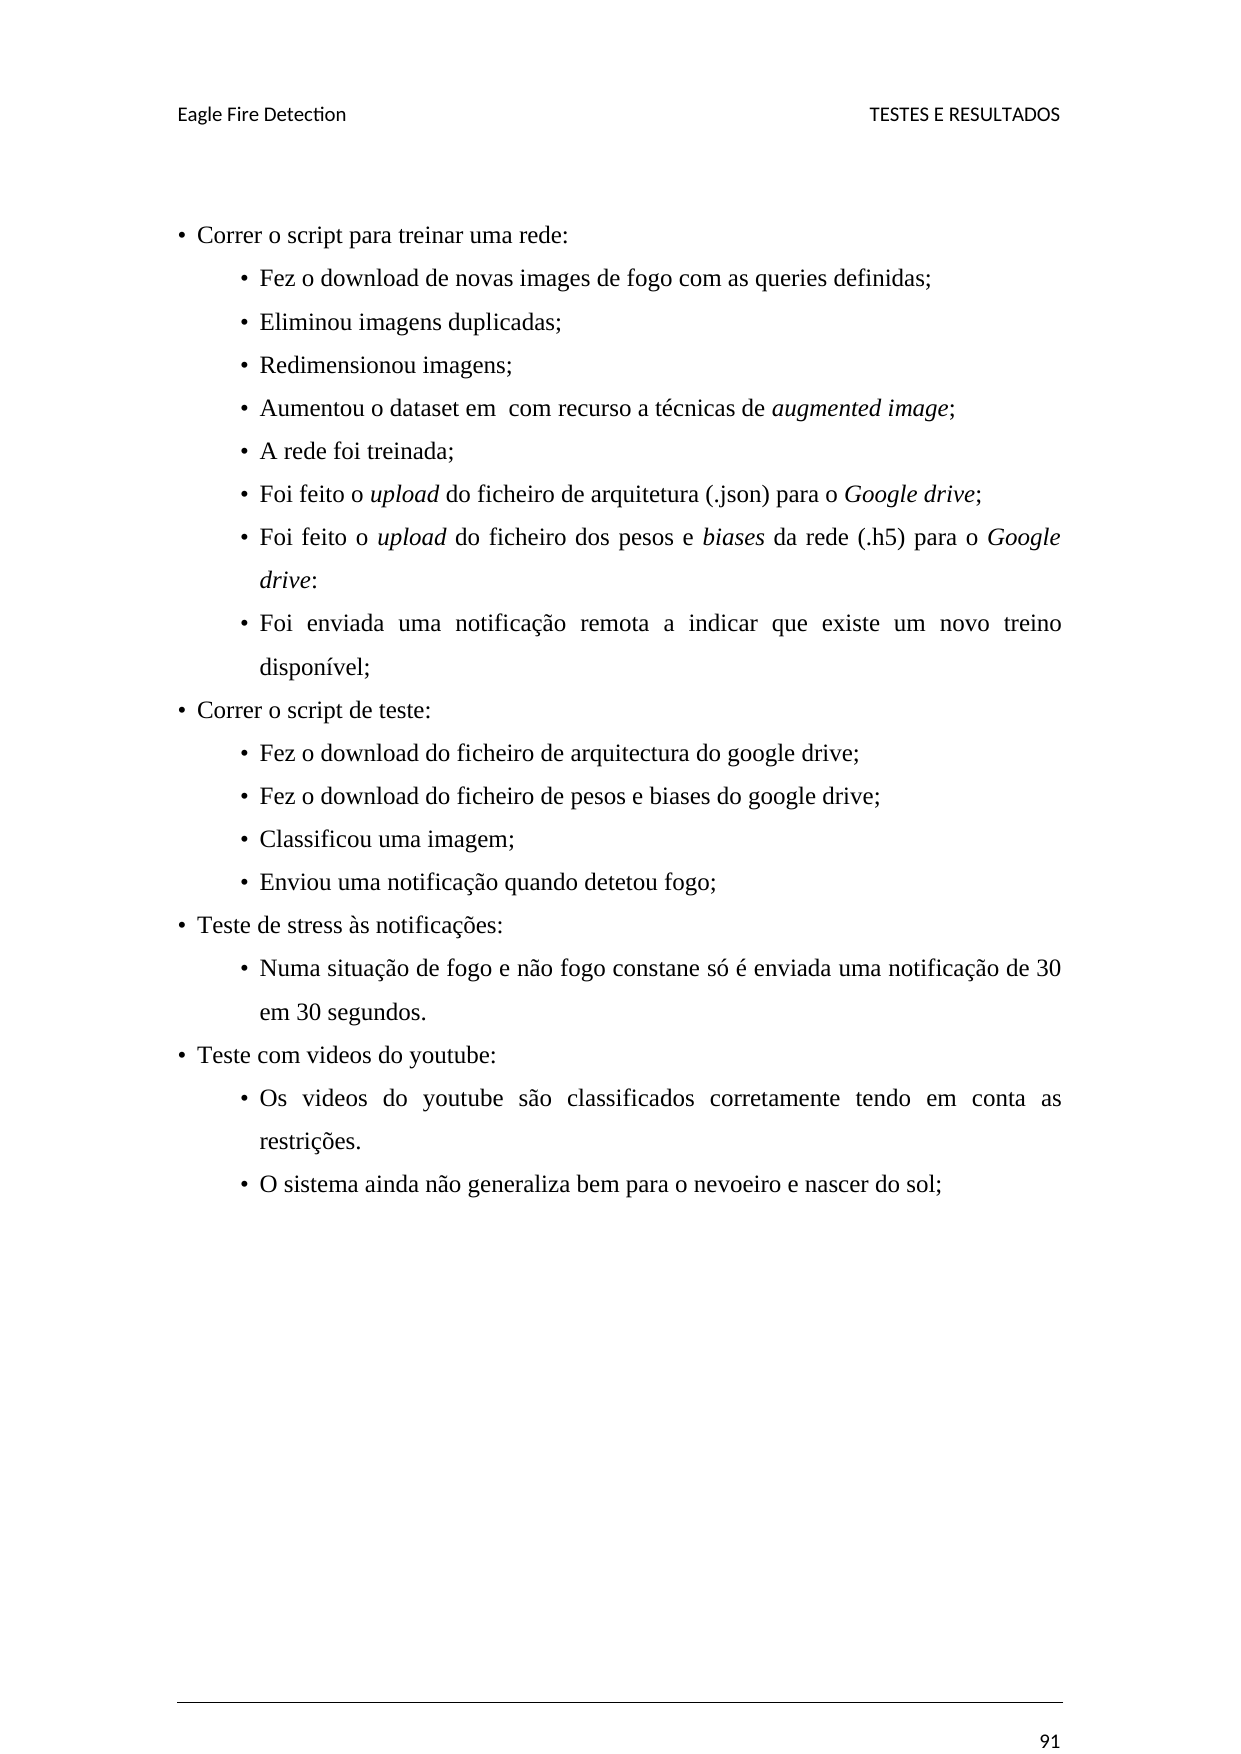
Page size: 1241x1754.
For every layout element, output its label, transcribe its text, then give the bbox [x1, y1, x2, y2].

list Teste de stress às notificações: [177, 910, 1063, 939]
list Fez o download do ficheiro de arquitectura do google drive; [240, 738, 1063, 767]
list Correr o script para treinar uma rede: [177, 220, 1063, 249]
list Correr o script de teste: [177, 695, 1063, 723]
list Numa situação de fogo e não fogo constane só é enviada uma notificação de 30 em 30 segundos. [240, 953, 1063, 1025]
list Fez o download de novas images de fogo com as queries definidas; [240, 263, 1063, 292]
list Eliminou imagens duplicadas; [240, 307, 1063, 335]
list Aumentou o dataset em com recurso a técnicas de augmented image; [240, 393, 1063, 422]
list Foi feito o upload do ficheiro de arquitetura (.json) para o Google drive; [240, 479, 1063, 508]
list O sistema ainda não generaliza bem para o nevoeiro e nascer do sol; [240, 1169, 1063, 1198]
list A rede foi treinada; [240, 436, 1063, 465]
list Teste com videos do youtube: [177, 1040, 1063, 1068]
list Redimensionou imagens; [240, 350, 1063, 378]
list Foi feito o upload do ficheiro dos pesos e biases da rede (.h5) para o Google drive: [240, 522, 1063, 594]
list Foi enviada uma notificação remota a indicar que existe um novo treino disponível; [240, 608, 1063, 680]
list Classificou uma imagem; [240, 824, 1063, 853]
list Os videos do youtube são classificados corretamente tendo em conta as restrições. [240, 1083, 1063, 1155]
list Fez o download do ficheiro de pesos e biases do google drive; [240, 781, 1063, 810]
list Enviou uma notificação quando detetou fogo; [240, 867, 1063, 896]
